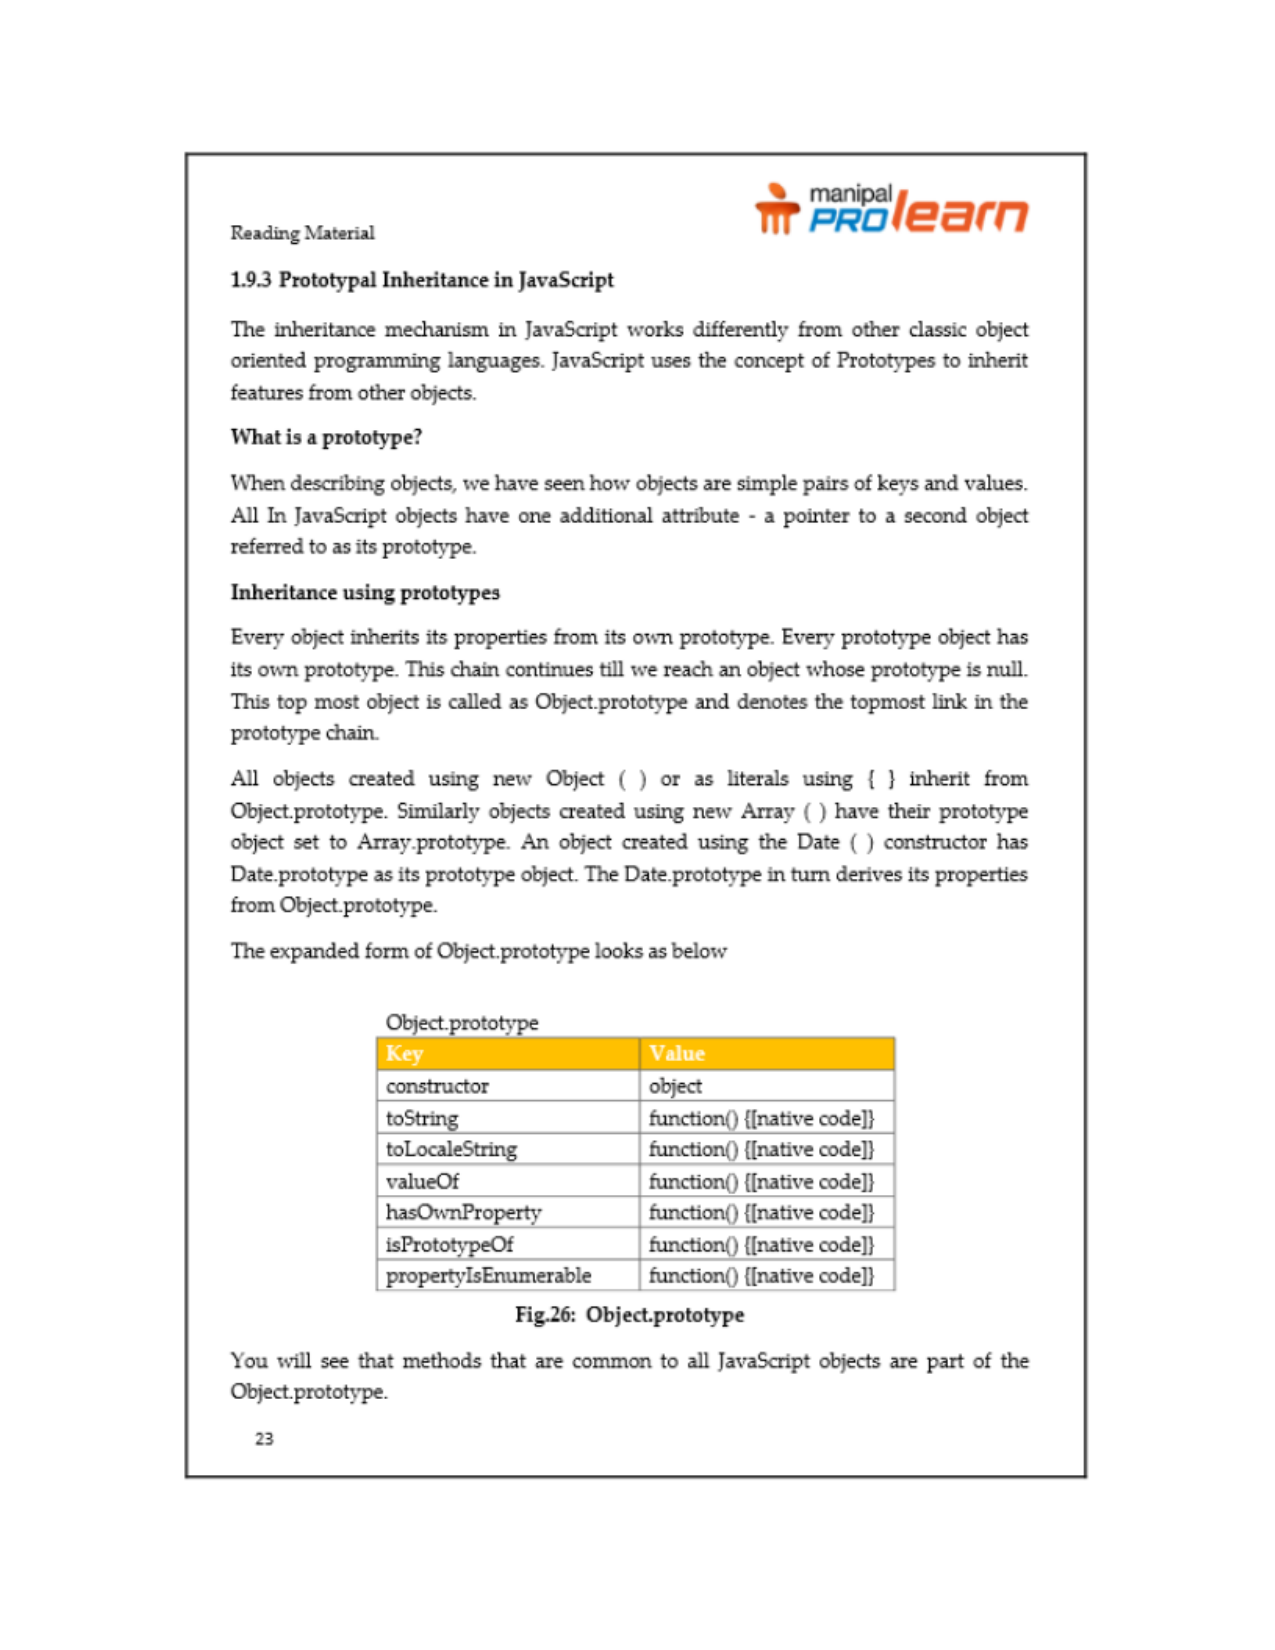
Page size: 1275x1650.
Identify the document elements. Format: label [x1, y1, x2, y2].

picture [180, 150, 1095, 1485]
